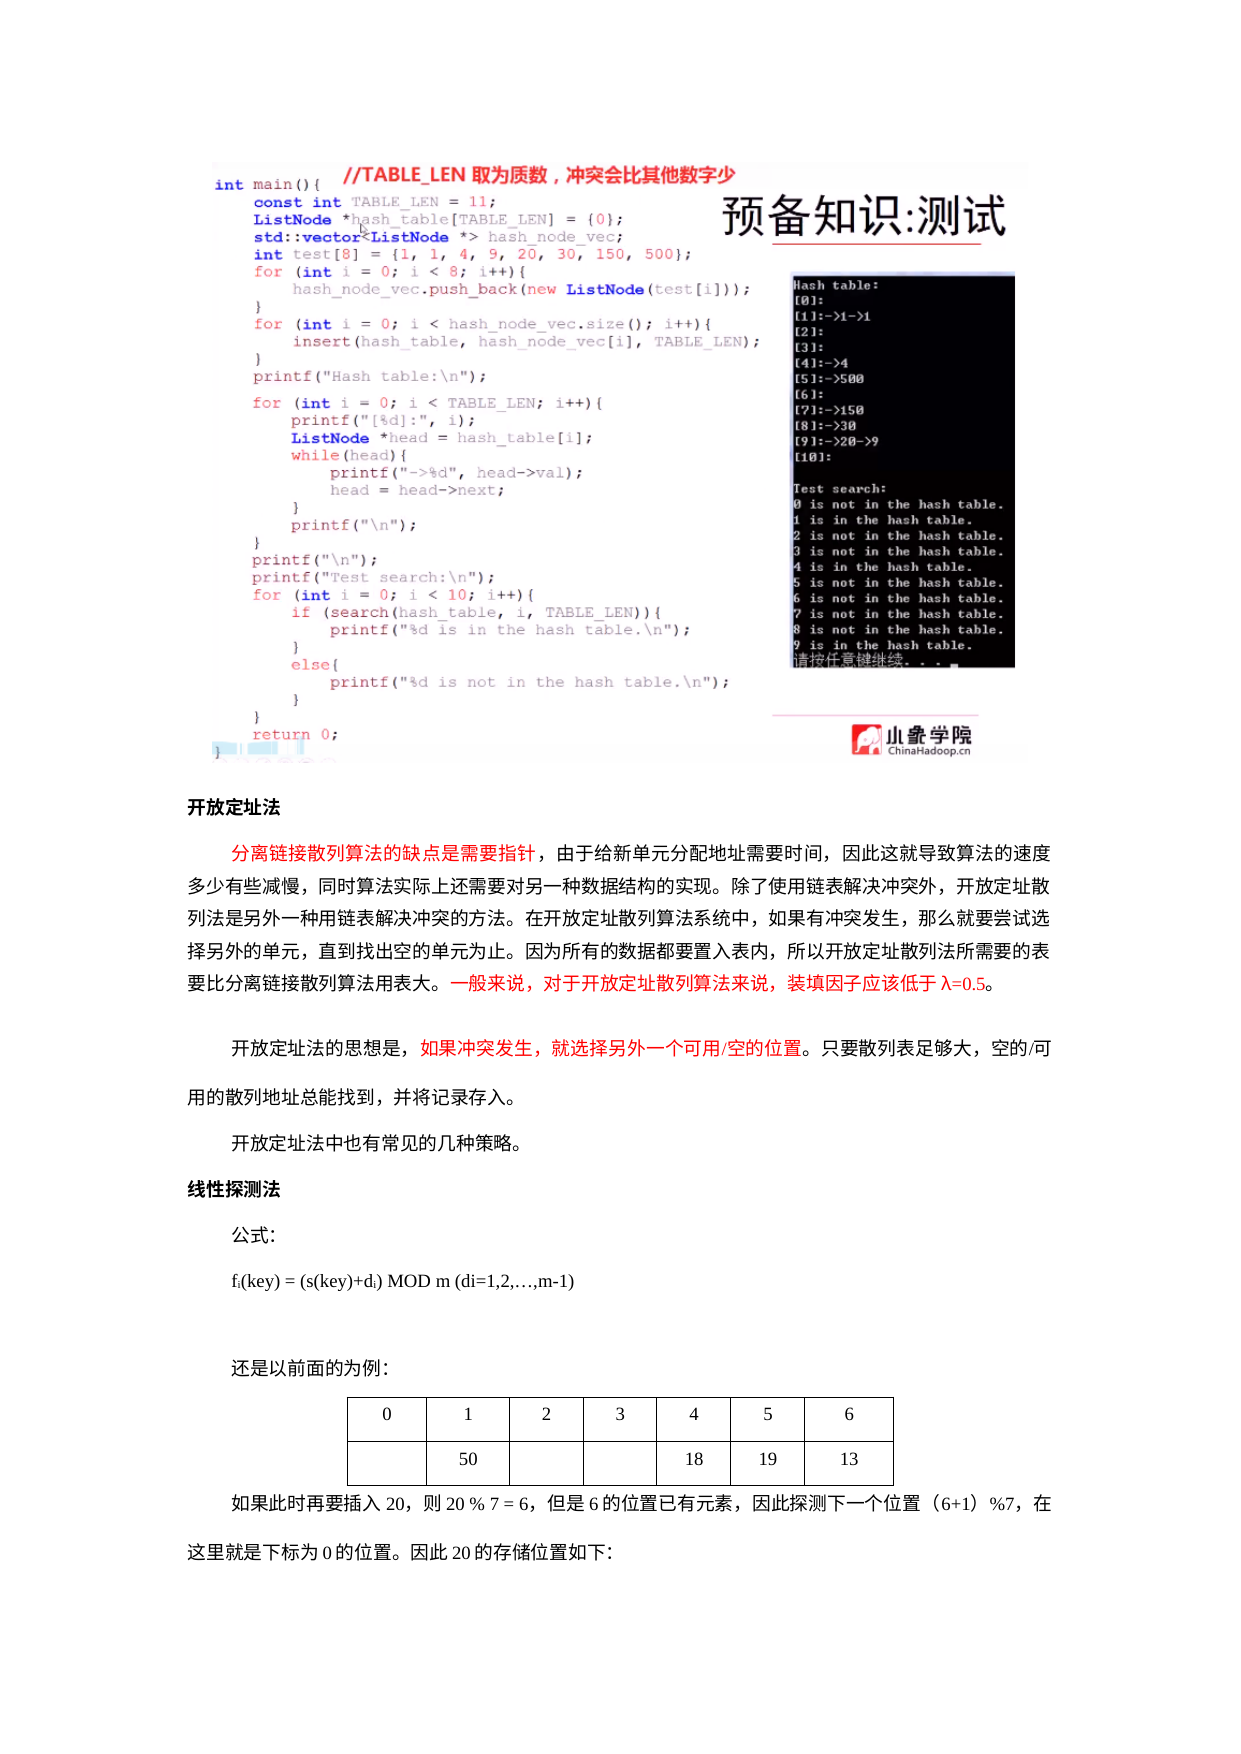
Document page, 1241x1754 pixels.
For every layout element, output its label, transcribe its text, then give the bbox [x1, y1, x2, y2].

table_cell [348, 1442, 426, 1485]
table_header 3 [584, 1398, 656, 1441]
table_cell 13 [805, 1442, 893, 1485]
text 分离链接散列算法的缺点是需要指针，由于给新单元分配地址需要时间，因此这就导致算法的速度多少有些减慢，同时算法实际上还需要对另一种数据结构的实现。除了使用链表解决冲突外，开放定址散列法是另外一种用链表解决冲突的方法。在开放定址散列算法系统中，如果有冲突发生，那么就要尝试选择另外的单元，直到找出空的单元为止。因为所有的数据都要置入表内，所以开放定址散列法所需要的表要比分离链接散列算法用表大。一般来说，对于开放定址散列算法来说，装填因子应该低于λ=0.5。 [187, 836, 1053, 999]
table_header 6 [805, 1398, 893, 1441]
text 开放定址法的思想是，如果冲突发生，就选择另外一个可用/空的位置。只要散列表足够大，空的/可用的散列地址总能找到，并将记录存入。 [187, 1031, 1053, 1112]
table_cell [584, 1442, 656, 1485]
text 如果此时再要插入20，则20 % 7 = 6，但是6的位置已有元素，因此探测下一个位置（6+1）%7，在这里就是下标为0的位置。因此20的存储位置如下： [187, 1486, 1053, 1567]
subtitle 开放定址法 [187, 790, 1053, 823]
table_cell [510, 1442, 583, 1485]
table_header 1 [427, 1398, 509, 1441]
table_header 0 [348, 1398, 426, 1441]
table_header 5 [731, 1398, 804, 1441]
text fi(key) = (s(key)+di) MOD m (di=1,2,…,m-1) [187, 1264, 1053, 1297]
table_header 4 [657, 1398, 730, 1441]
table_cell 19 [731, 1442, 804, 1485]
table_cell 18 [657, 1442, 730, 1485]
text 公式： [187, 1218, 1053, 1251]
table_header 2 [510, 1398, 583, 1441]
subtitle 线性探测法 [187, 1172, 1053, 1204]
text 开放定址法中也有常见的几种策略。 [187, 1126, 1053, 1158]
table_cell 50 [427, 1442, 509, 1485]
picture [212, 162, 1029, 763]
text 还是以前面的为例： [187, 1351, 1053, 1383]
